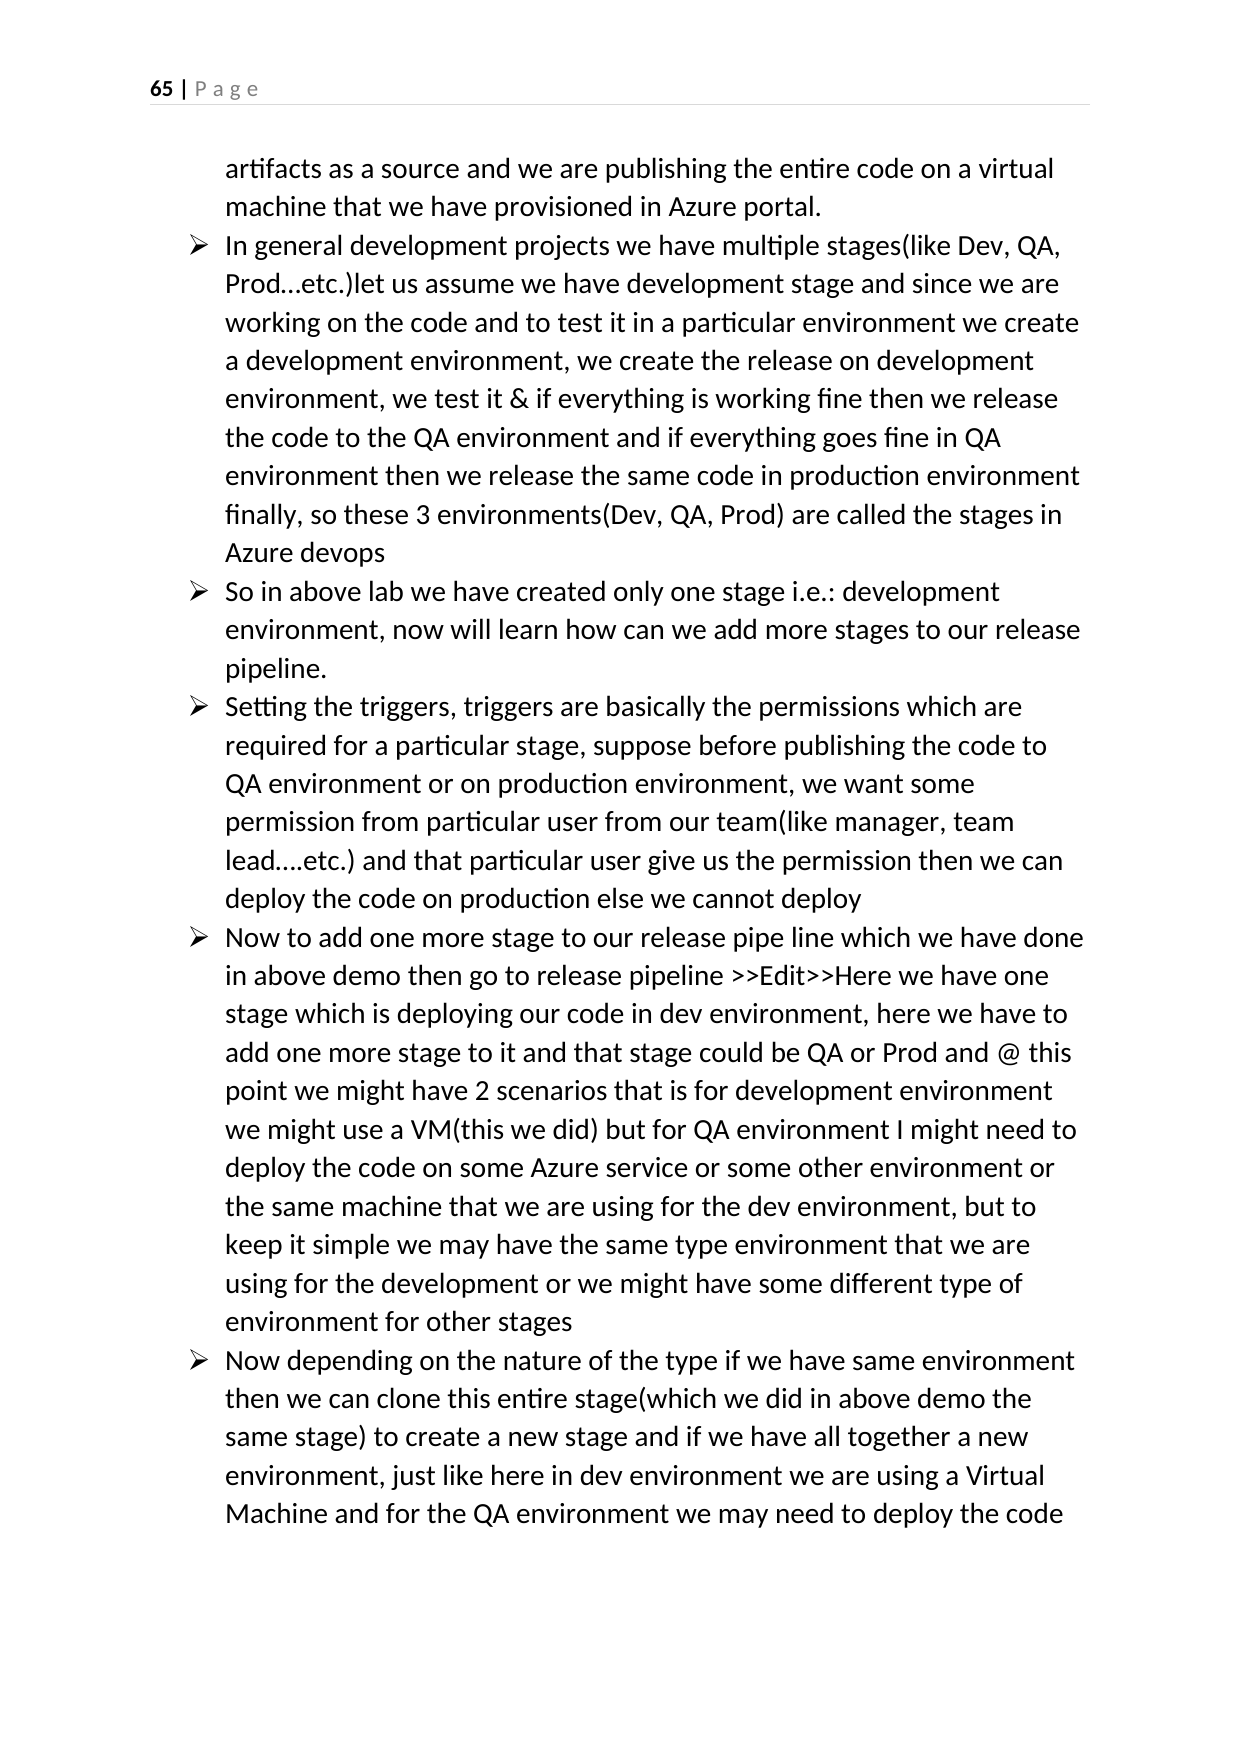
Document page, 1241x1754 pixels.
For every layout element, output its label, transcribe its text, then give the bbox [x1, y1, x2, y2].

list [187, 150, 1090, 224]
list Now to add one more stage to our release pipe line which we have done in above demo then go to release pipeline >>Edit>>Here we have one stage which is deploying our code in dev environment, here we have to add one more stage to it and that stage could be QA or Prod and @ this point we might have 2 scenarios that is for development environment we might use a VM(this we did) but for QA environment I might need to deploy the code on some Azure service or some other environment or the same machine that we are using for the dev environment, but to keep it simple we may have the same type environment that we are using for the development or we might have some different type of environment for other stages [187, 919, 1090, 1339]
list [187, 1342, 1090, 1531]
list So in above lab we have created only one stage i.e.: development environment, now will learn how can we add more stages to our release pipeline. [187, 573, 1090, 685]
list Setting the triggers, triggers are basically the permissions which are required for a particular stage, suppose before publishing the code to QA environment or on production environment, we want some permission from particular user from our team(like manager, team lead….etc.) and that particular user give us the permission then we can deploy the code on production else we cannot deploy [187, 688, 1090, 916]
list In general development projects we have multiple stages(like Dev, QA, Prod…etc.)let us assume we have development stage and since we are working on the code and to test it in a particular environment we create a development environment, we create the release on development environment, we test it & if everything is working fine then we release the code to the QA environment and if everything goes fine in QA environment then we release the same code in production environment finally, so these 3 environments(Dev, QA, Prod) are called the stages in Azure devops [187, 227, 1090, 570]
